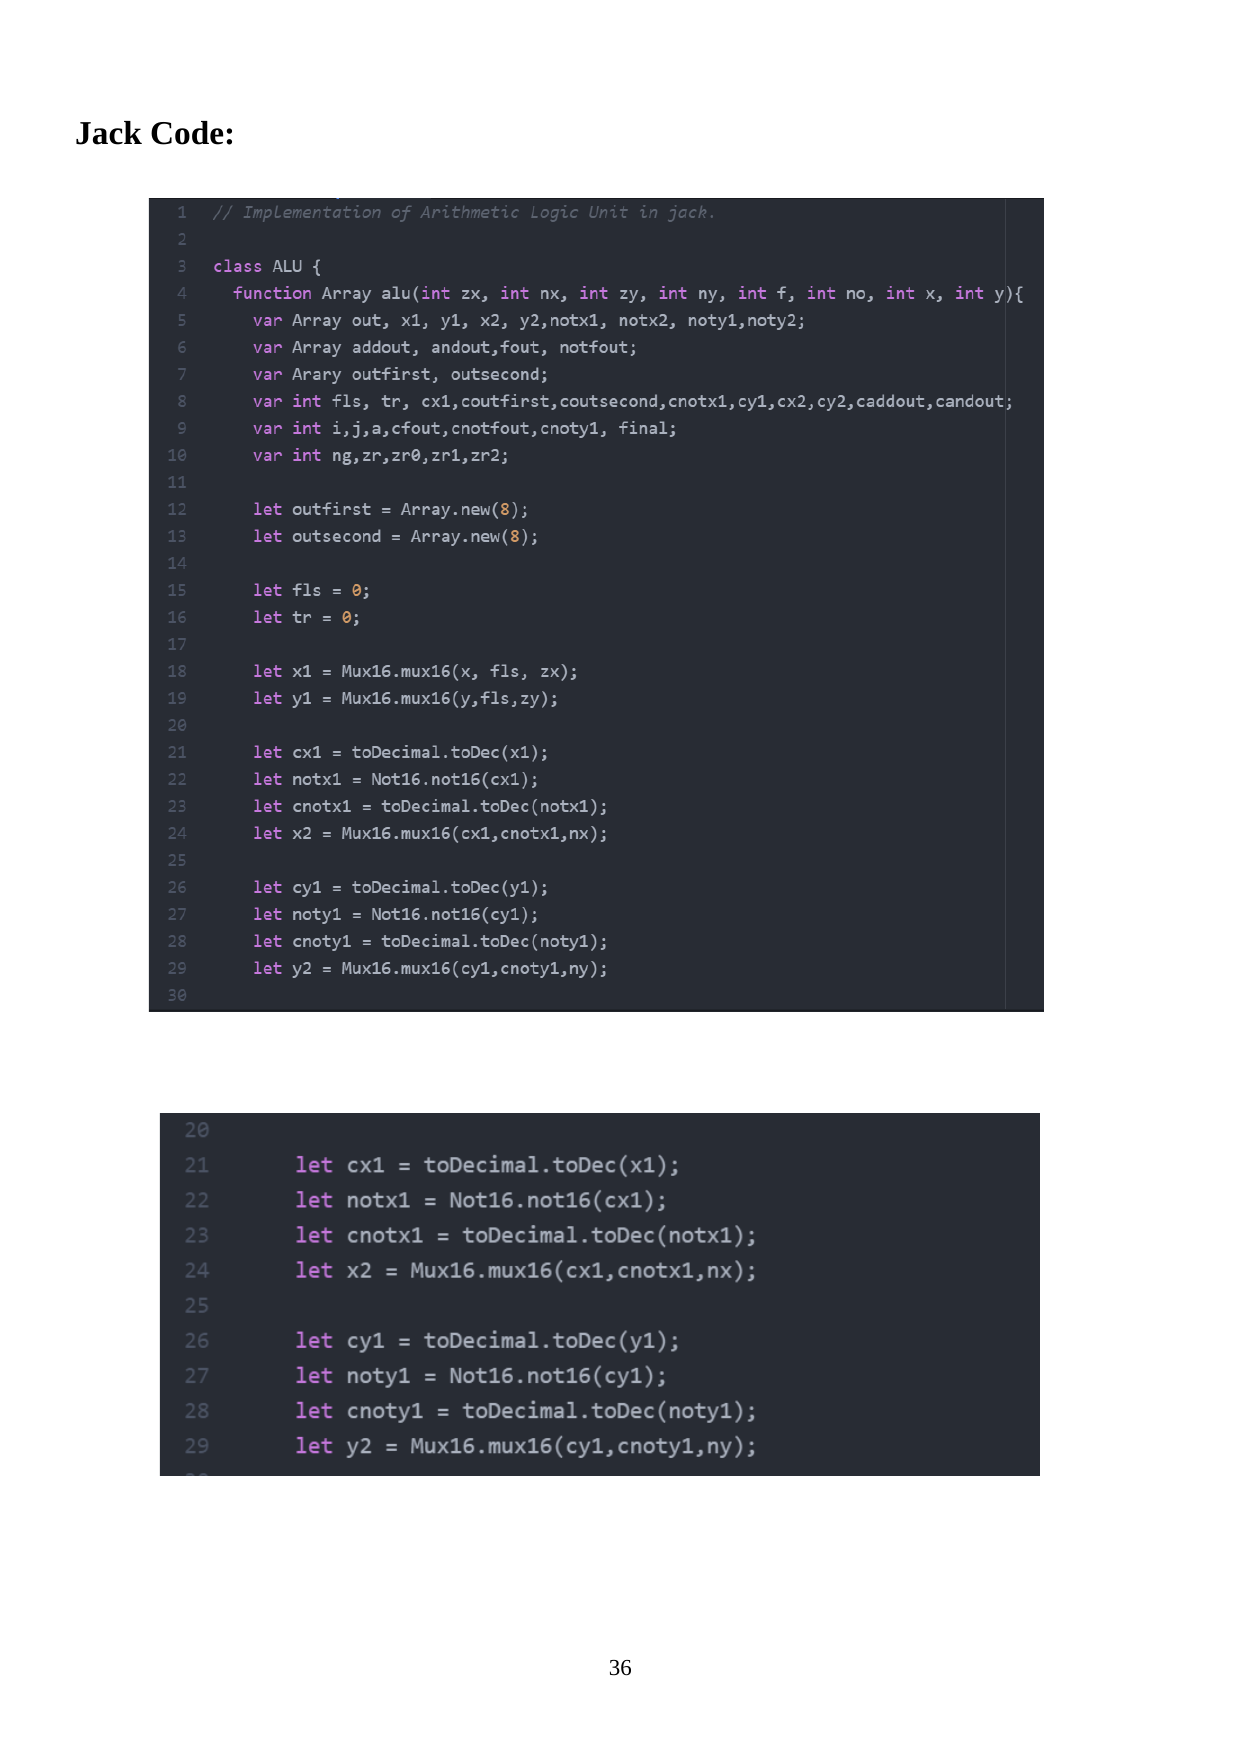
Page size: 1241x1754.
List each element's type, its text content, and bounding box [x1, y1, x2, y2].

text Jack Code: [75, 113, 1165, 152]
picture [148, 198, 1044, 1012]
picture [159, 1113, 1040, 1476]
